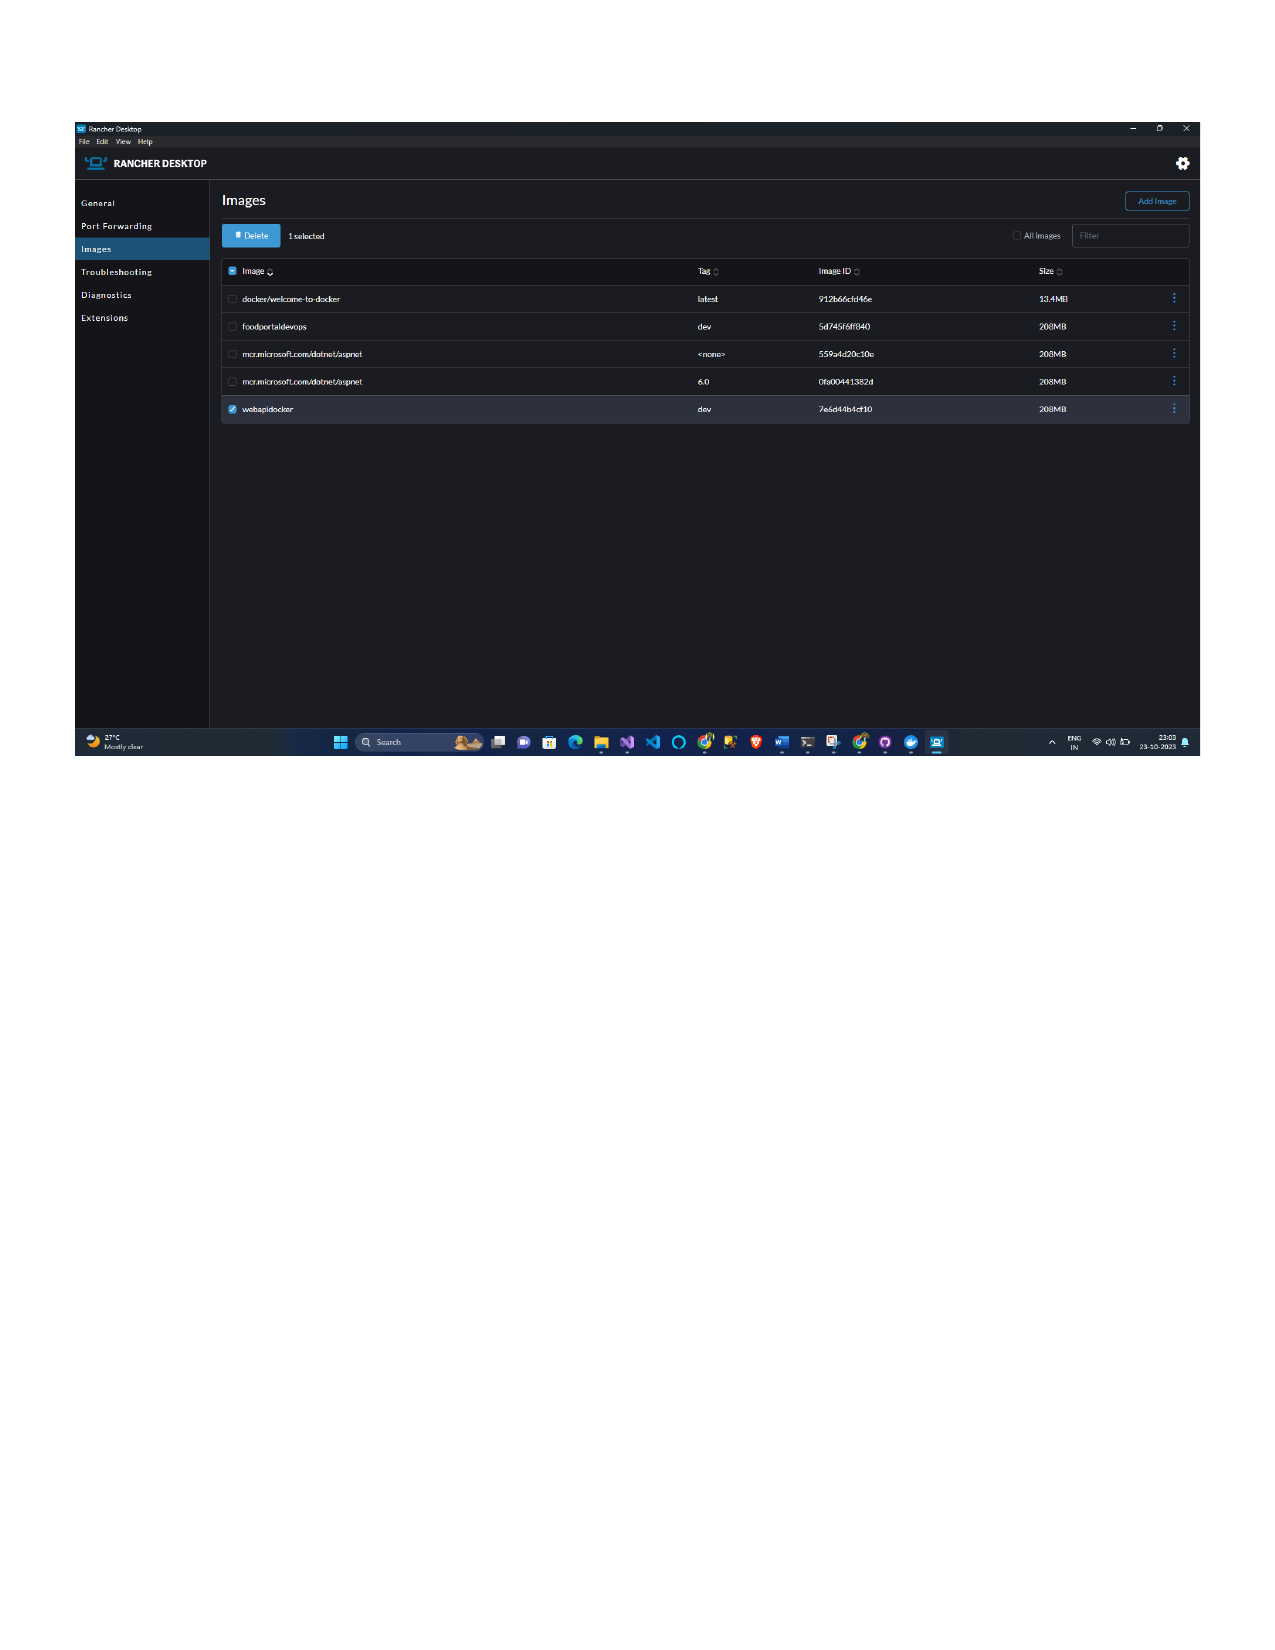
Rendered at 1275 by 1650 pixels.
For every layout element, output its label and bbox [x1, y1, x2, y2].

picture [75, 122, 1200, 756]
